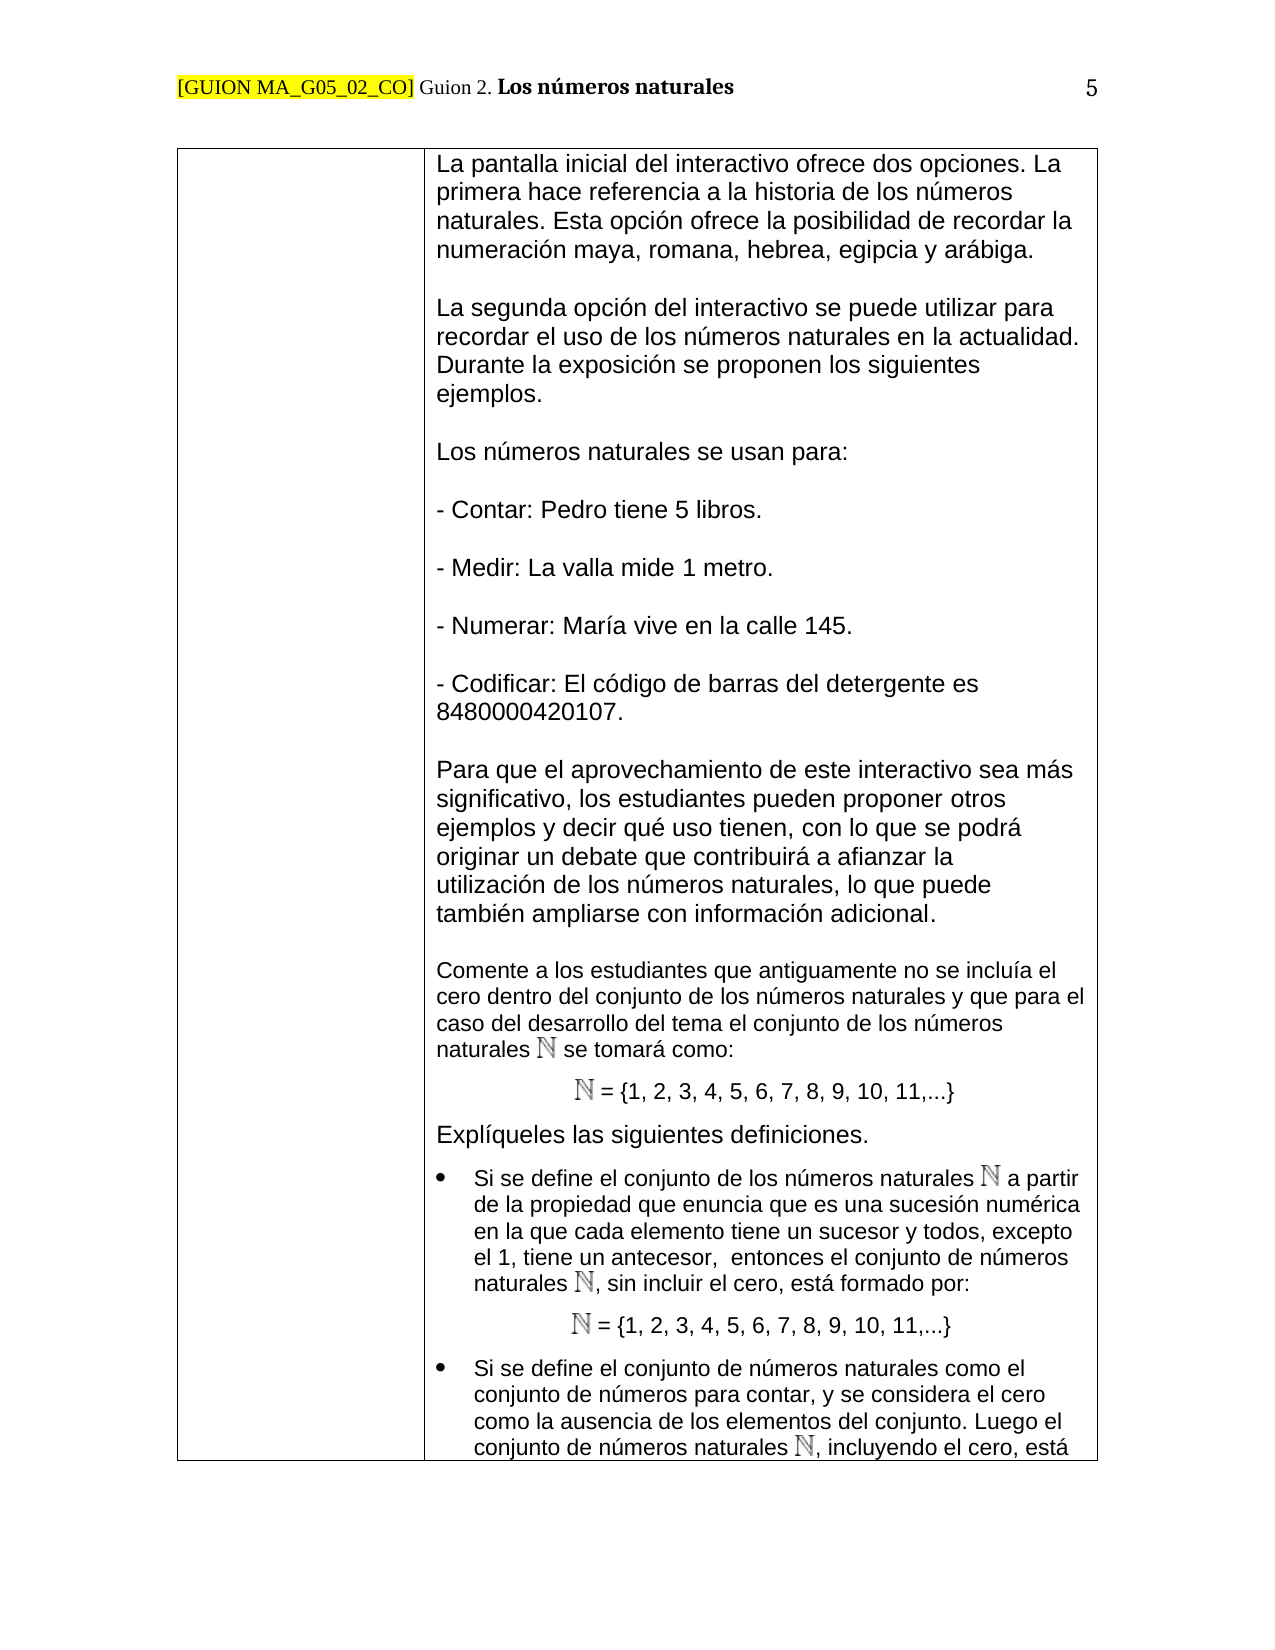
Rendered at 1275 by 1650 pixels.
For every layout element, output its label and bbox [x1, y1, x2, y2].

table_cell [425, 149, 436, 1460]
picture [980, 1165, 1001, 1186]
picture [571, 1313, 592, 1334]
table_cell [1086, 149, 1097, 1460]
picture [574, 1079, 595, 1100]
picture [574, 1271, 595, 1292]
picture [794, 1435, 815, 1456]
table_cell [178, 149, 424, 1460]
picture [536, 1037, 557, 1058]
